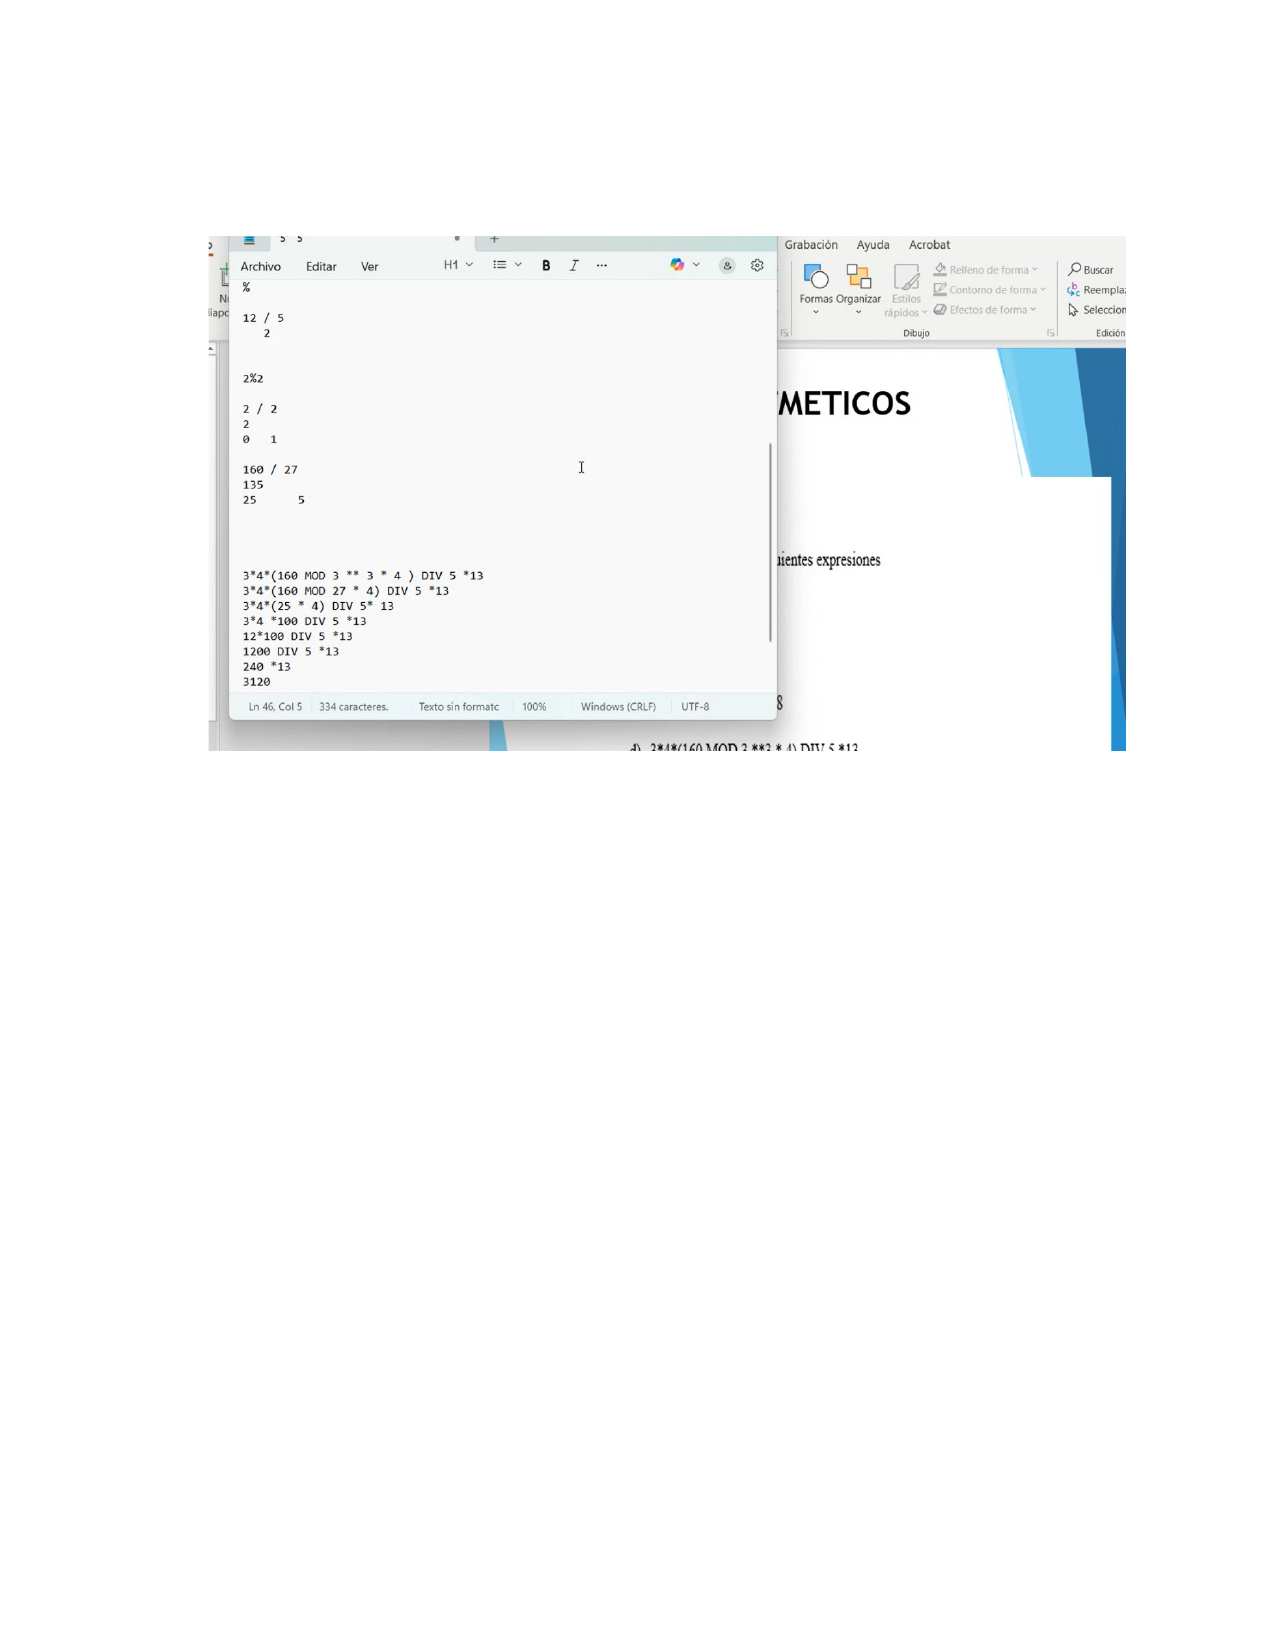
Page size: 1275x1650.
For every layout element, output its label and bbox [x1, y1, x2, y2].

picture [207, 236, 1125, 749]
